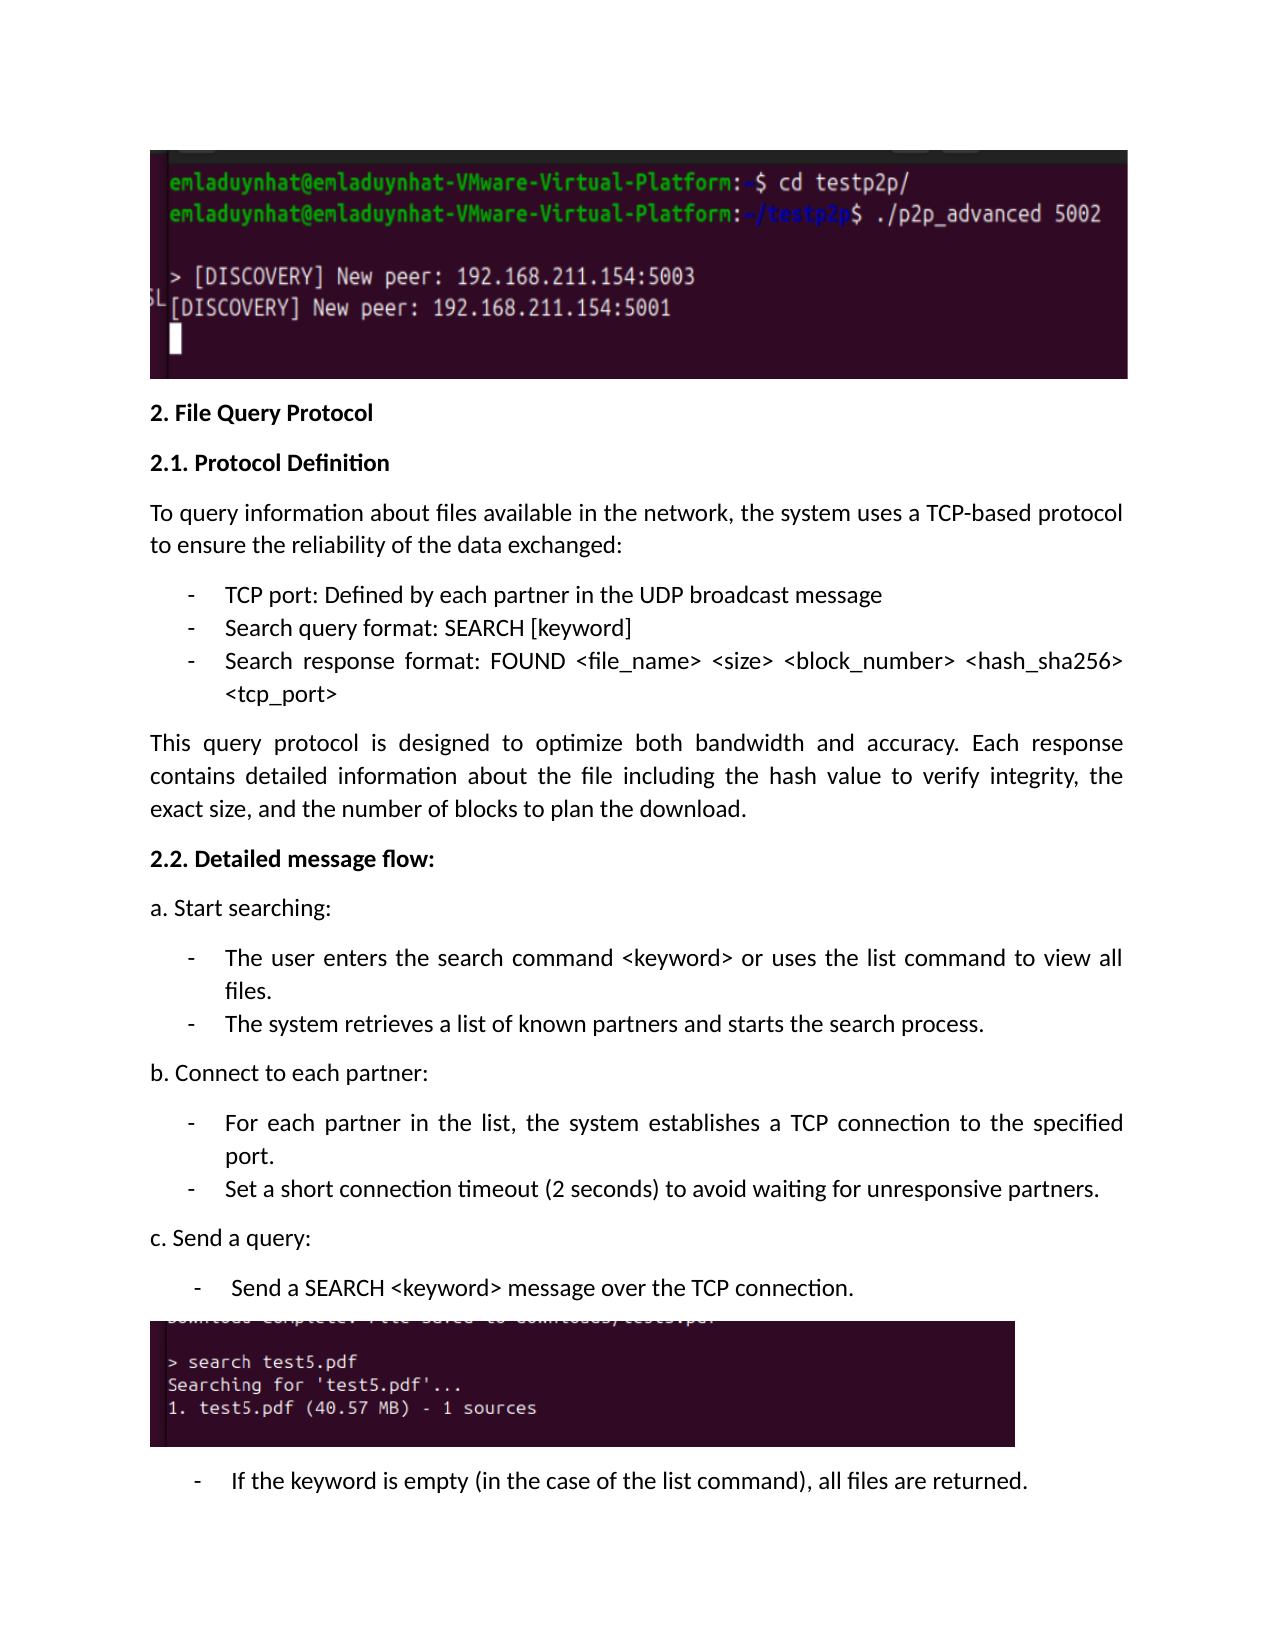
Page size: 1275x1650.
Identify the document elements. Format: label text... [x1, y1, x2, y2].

text a. Start searching: [150, 893, 1125, 923]
text 2.1. Protocol Definition [150, 447, 1125, 478]
list Search response format: FOUND <file_name> <size> <block_number> <hash_sha256> <tcp_port> [187, 645, 1125, 708]
list Set a short connection timeout (2 seconds) to avoid waiting for unresponsive partners. [187, 1173, 1125, 1203]
picture [150, 150, 1128, 379]
text b. Connect to each partner: [150, 1058, 1125, 1088]
list The system retrieves a list of known partners and starts the search process. [187, 1008, 1125, 1038]
list Search query format: SEARCH [keyword] [187, 612, 1125, 643]
list For each partner in the list, the system establishes a TCP connection to the specified port. [187, 1107, 1125, 1171]
list If the keyword is empty (in the case of the list command), all files are returned. [194, 1466, 1125, 1496]
list The user enters the search command <keyword> or uses the list command to view all files. [187, 942, 1125, 1006]
text To query information about files available in the network, the system uses a TCP-based protocol to ensure the reliability of the data exchanged: [150, 497, 1125, 560]
text c. Send a query: [150, 1223, 1125, 1253]
list Send a SEARCH <keyword> message over the TCP connection. [194, 1272, 1125, 1303]
text 2.2. Detailed message flow: [150, 843, 1125, 873]
text This query protocol is designed to optimize both bandwidth and accuracy. Each response contains detailed information about the file including the hash value to verify integrity, the exact size, and the number of blocks to plan the download. [150, 728, 1125, 824]
picture [150, 1321, 1015, 1447]
list TCP port: Defined by each partner in the UDP broadcast message [187, 579, 1125, 610]
text 2. File Query Protocol [150, 398, 1125, 428]
